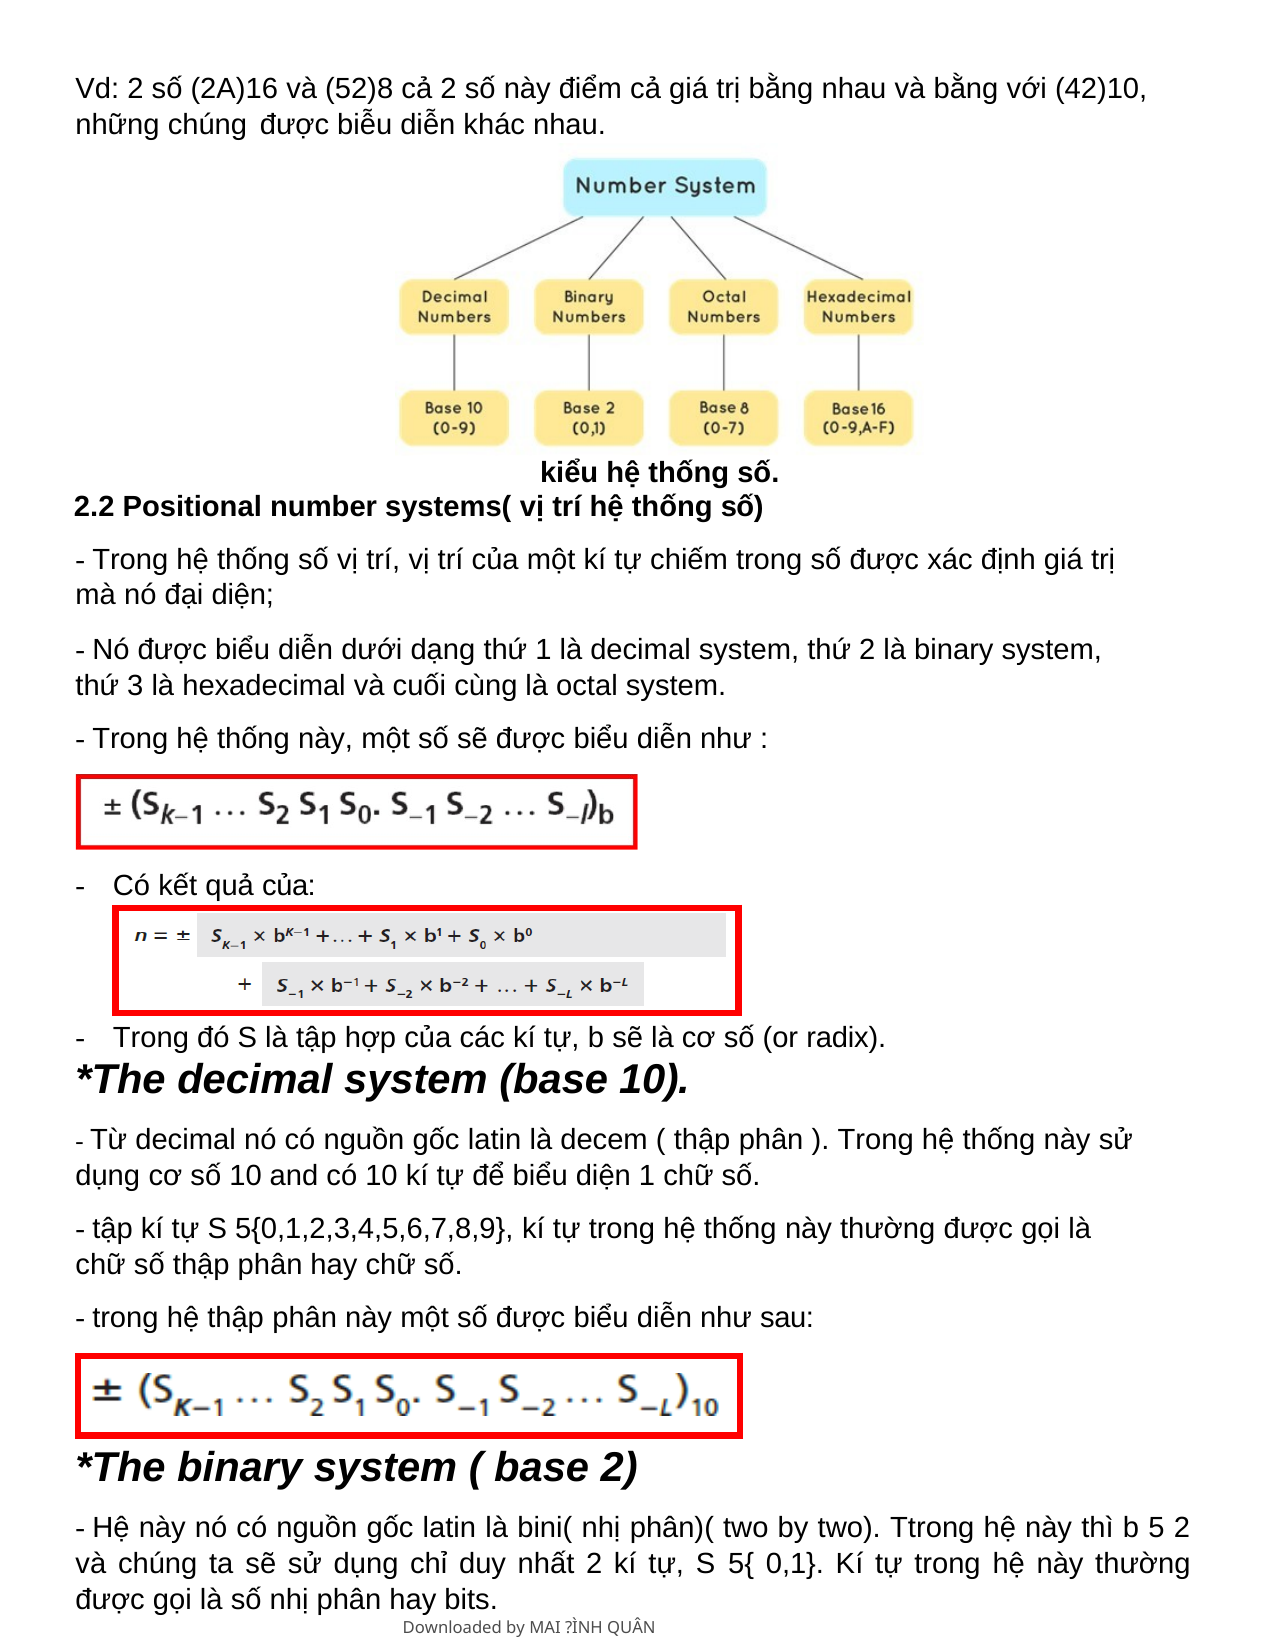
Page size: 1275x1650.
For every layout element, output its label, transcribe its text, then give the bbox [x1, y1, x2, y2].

list Hệ này nó có nguồn gốc latin là bini( nhị phân)( two by two). Ttrong hệ này thì b 5 2 và chúng ta sẽ sử dụng chỉ duy nhất 2 kí tự, S 5{ 0,1}. Kí tự trong hệ này thường được gọi là số nhị phân hay bits. [75, 1510, 1191, 1616]
list Có kết quả của: [75, 790, 1246, 902]
picture [134, 913, 726, 1006]
list Nó được biểu diễn dưới dạng thứ 1 là decimal system, thứ 2 là binary system, thứ 3 là hexadecimal và cuối cùng là octal system. [75, 632, 1142, 701]
text Vd: 2 số (2A)16 và (52)8 cả 2 số này điểm cả giá trị bằng nhau và bằng với (42)10, những chúng được biễu diễn khác nhau. [75, 71, 1153, 141]
list Trong hệ thống này, một số sẽ được biểu diễn như : [75, 721, 1246, 754]
picture [75, 773, 638, 790]
list tập kí tự S 5{0,1,2,3,4,5,6,7,8,9}, kí tự trong hệ thống này thường được gọi là chữ số thập phân hay chữ số. [75, 1211, 1140, 1281]
list Từ decimal nó có nguồn gốc latin là decem ( thập phân ). Trong hệ thống này sử dụng cơ số 10 and có 10 kí tự để biểu diện 1 chữ số. [75, 1122, 1190, 1192]
subtitle *The binary system ( base 2) [75, 1442, 1246, 1490]
list trong hệ thập phân này một số được biểu diễn như sau: [75, 1300, 1246, 1333]
subtitle *The decimal system (base 10). [75, 1054, 1246, 1102]
text kiểu hệ thống số. [74, 455, 1246, 489]
picture [395, 143, 925, 456]
list Trong hệ thống số vị trí, vị trí của một kí tự chiếm trong số được xác định giá trị mà nó đại diện; [75, 542, 1142, 611]
list Trong đó S là tập hợp của các kí tự, b sẽ là cơ số (or radix). [75, 1021, 1246, 1054]
subtitle 2.2 Positional number systems( vị trí hệ thống số) [74, 489, 1246, 522]
picture [91, 1373, 720, 1416]
